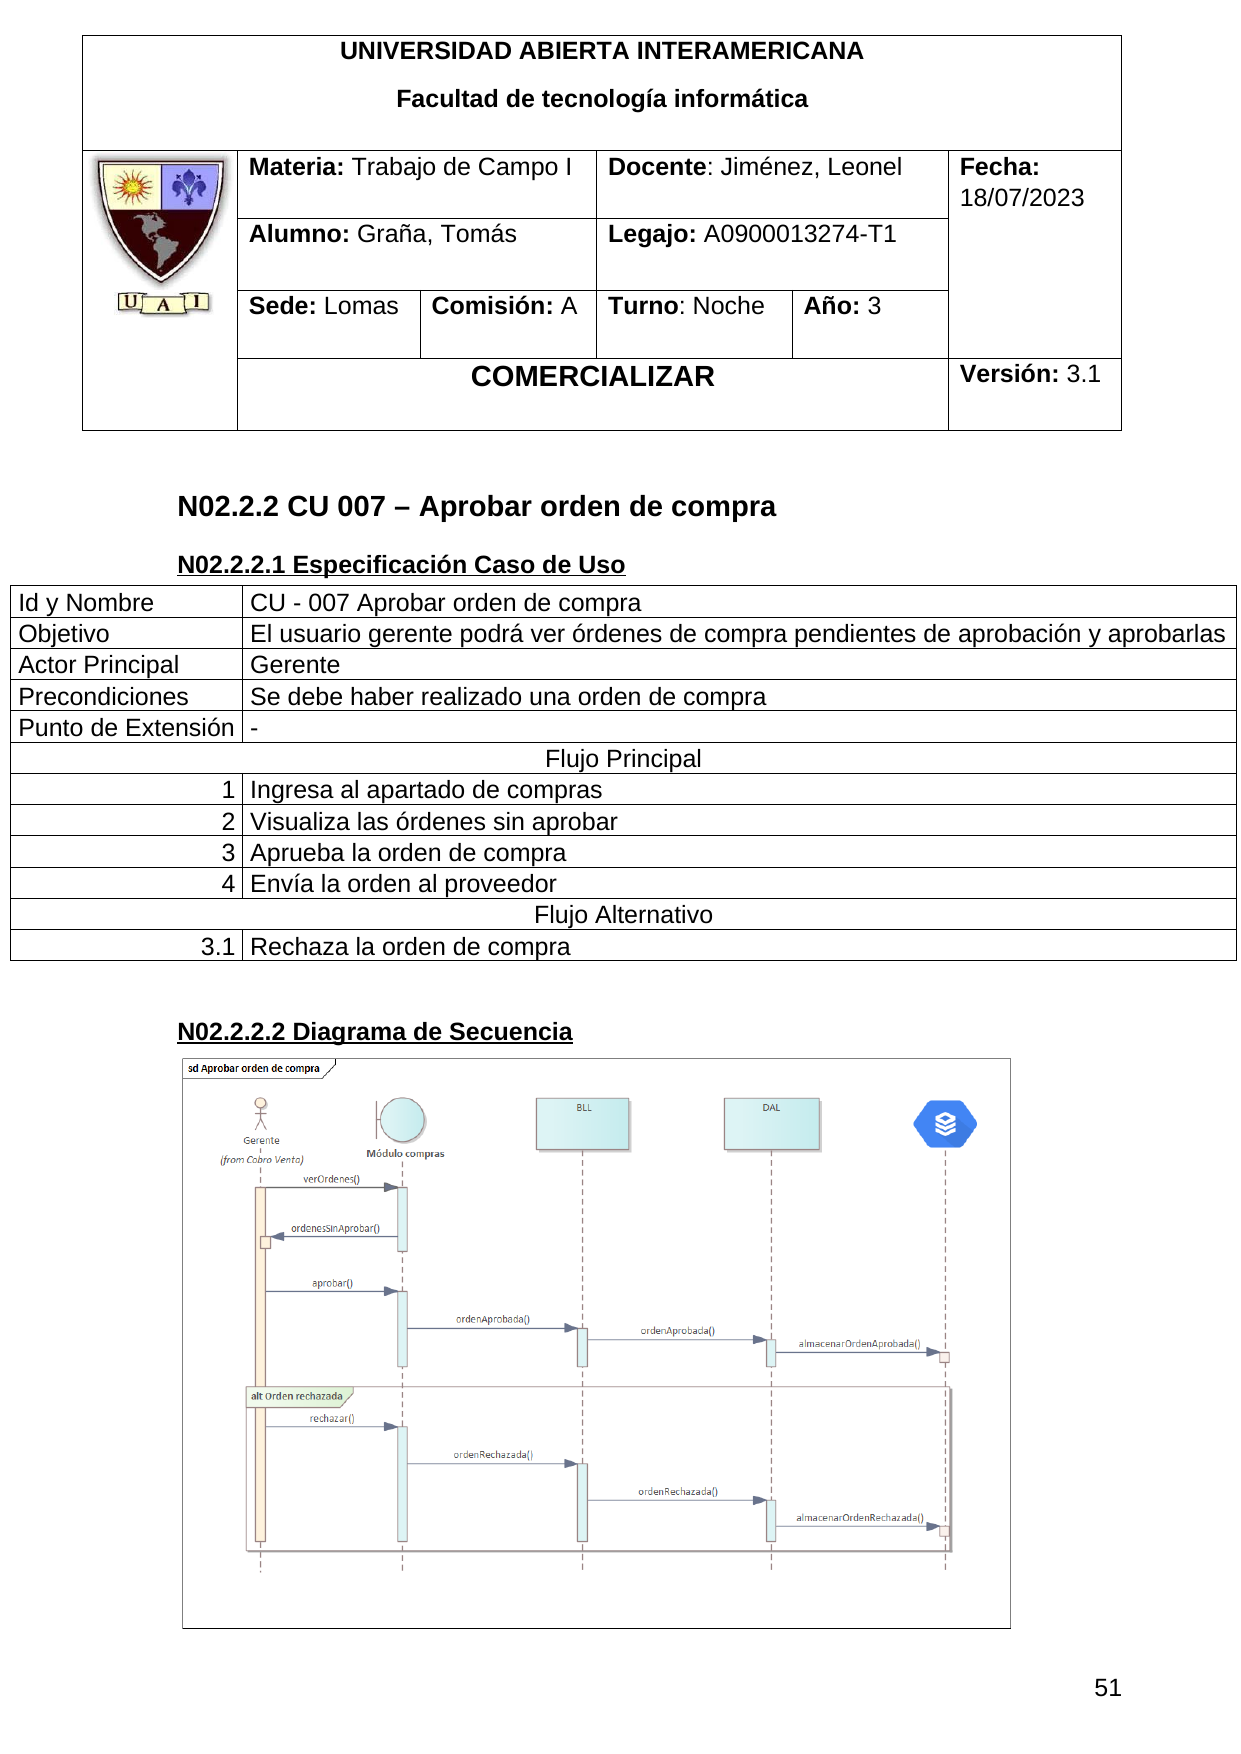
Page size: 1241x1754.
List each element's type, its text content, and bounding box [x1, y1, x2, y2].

table_header CU - 007 Aprobar orden de compra [243, 586, 1236, 617]
subtitle N02.2.2 CU 007 – Aprobar orden de compra [177, 489, 1122, 522]
table_cell Se debe haber realizado una orden de compra [243, 680, 1236, 710]
table_cell Rechaza la orden de compra [243, 930, 1236, 960]
table_cell 1 [11, 774, 242, 804]
subtitle N02.2.2.1 Especificación Caso de Uso [177, 550, 1122, 579]
table_cell Aprueba la orden de compra [243, 836, 1236, 867]
table_cell Gerente [243, 649, 1236, 679]
table_cell Flujo Alternativo [11, 899, 1236, 929]
table_cell Visualiza las órdenes sin aprobar [243, 805, 1236, 835]
table_cell Actor Principal [11, 649, 242, 679]
table_cell Ingresa al apartado de compras [243, 774, 1236, 804]
table_cell 4 [11, 868, 242, 898]
table_header Id y Nombre [11, 586, 242, 617]
table_cell Envía la orden al proveedor [243, 868, 1236, 898]
table_cell 3 [11, 836, 242, 867]
picture [177, 1052, 1017, 1634]
subtitle N02.2.2.2 Diagrama de Secuencia [177, 1017, 1122, 1046]
table_cell - [243, 711, 1236, 742]
table_cell Precondiciones [11, 680, 242, 710]
table_cell Objetivo [11, 618, 242, 648]
table_cell 3.1 [11, 930, 242, 960]
picture [87, 151, 234, 320]
table_cell El usuario gerente podrá ver órdenes de compra pendientes de aprobación y aprobarlas [243, 618, 1236, 648]
table_cell Punto de Extensión [11, 711, 242, 742]
table_cell 2 [11, 805, 242, 835]
table_cell Flujo Principal [11, 743, 1236, 773]
